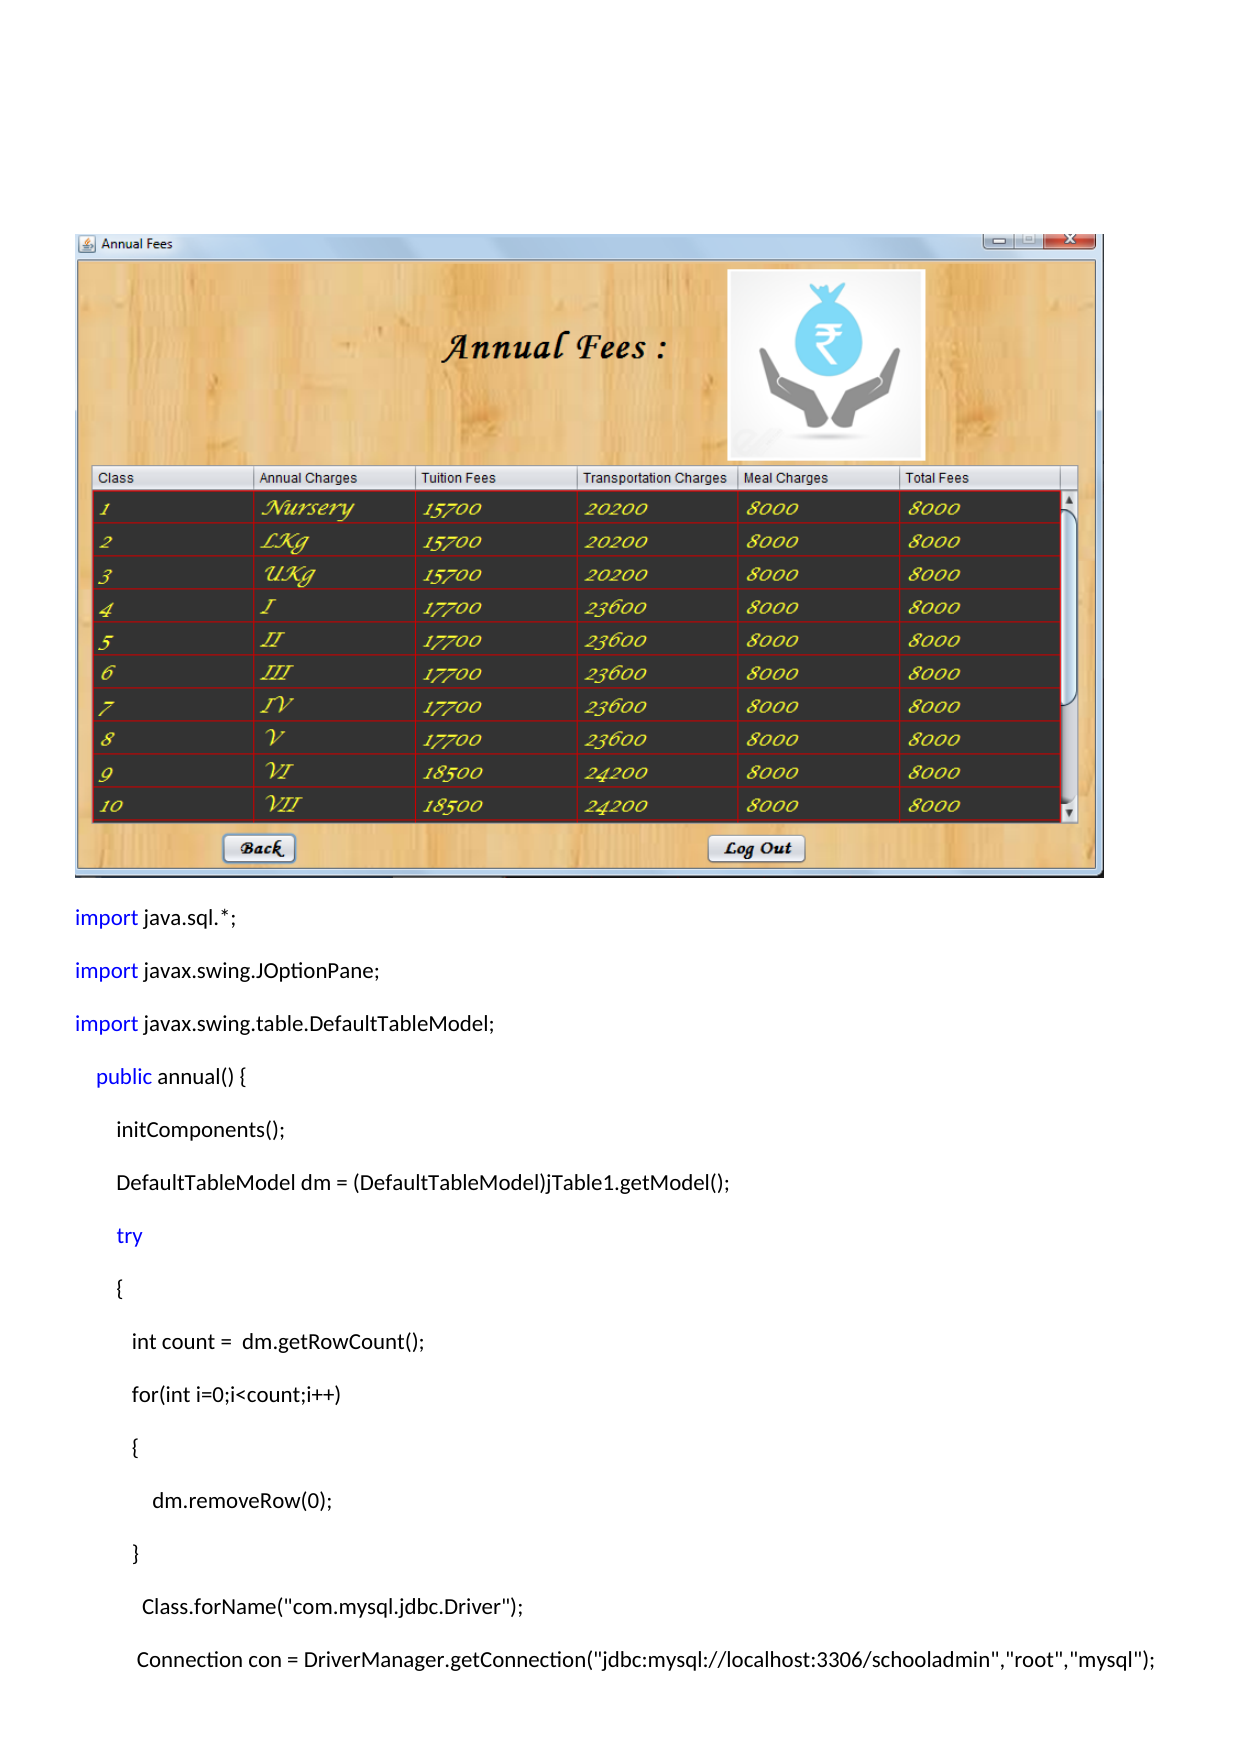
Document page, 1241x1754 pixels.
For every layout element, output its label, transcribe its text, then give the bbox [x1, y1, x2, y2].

text int count = dm.getRowCount(); [75, 1327, 1165, 1355]
picture [75, 234, 1104, 878]
text { [75, 1433, 1165, 1461]
text import java.sql.*; [75, 903, 1165, 931]
text import javax.swing.table.DefaultTableModel; [75, 1009, 1165, 1037]
text dm.removeRow(0); [75, 1486, 1165, 1514]
text } [75, 1539, 1165, 1567]
text DefaultTableModel dm = (DefaultTableModel)jTable1.getModel(); [75, 1168, 1165, 1196]
text try [75, 1221, 1165, 1249]
text Connection con = DriverManager.getConnection("jdbc:mysql://localhost:3306/schooladmin","root","mysql"); [75, 1645, 1165, 1673]
text for(int i=0;i<count;i++) [75, 1380, 1165, 1408]
text initComponents(); [75, 1115, 1165, 1143]
text { [75, 1274, 1165, 1302]
text import javax.swing.JOptionPane; [75, 956, 1165, 984]
text Class.forName("com.mysql.jdbc.Driver"); [75, 1592, 1165, 1620]
text public annual() { [75, 1062, 1165, 1090]
